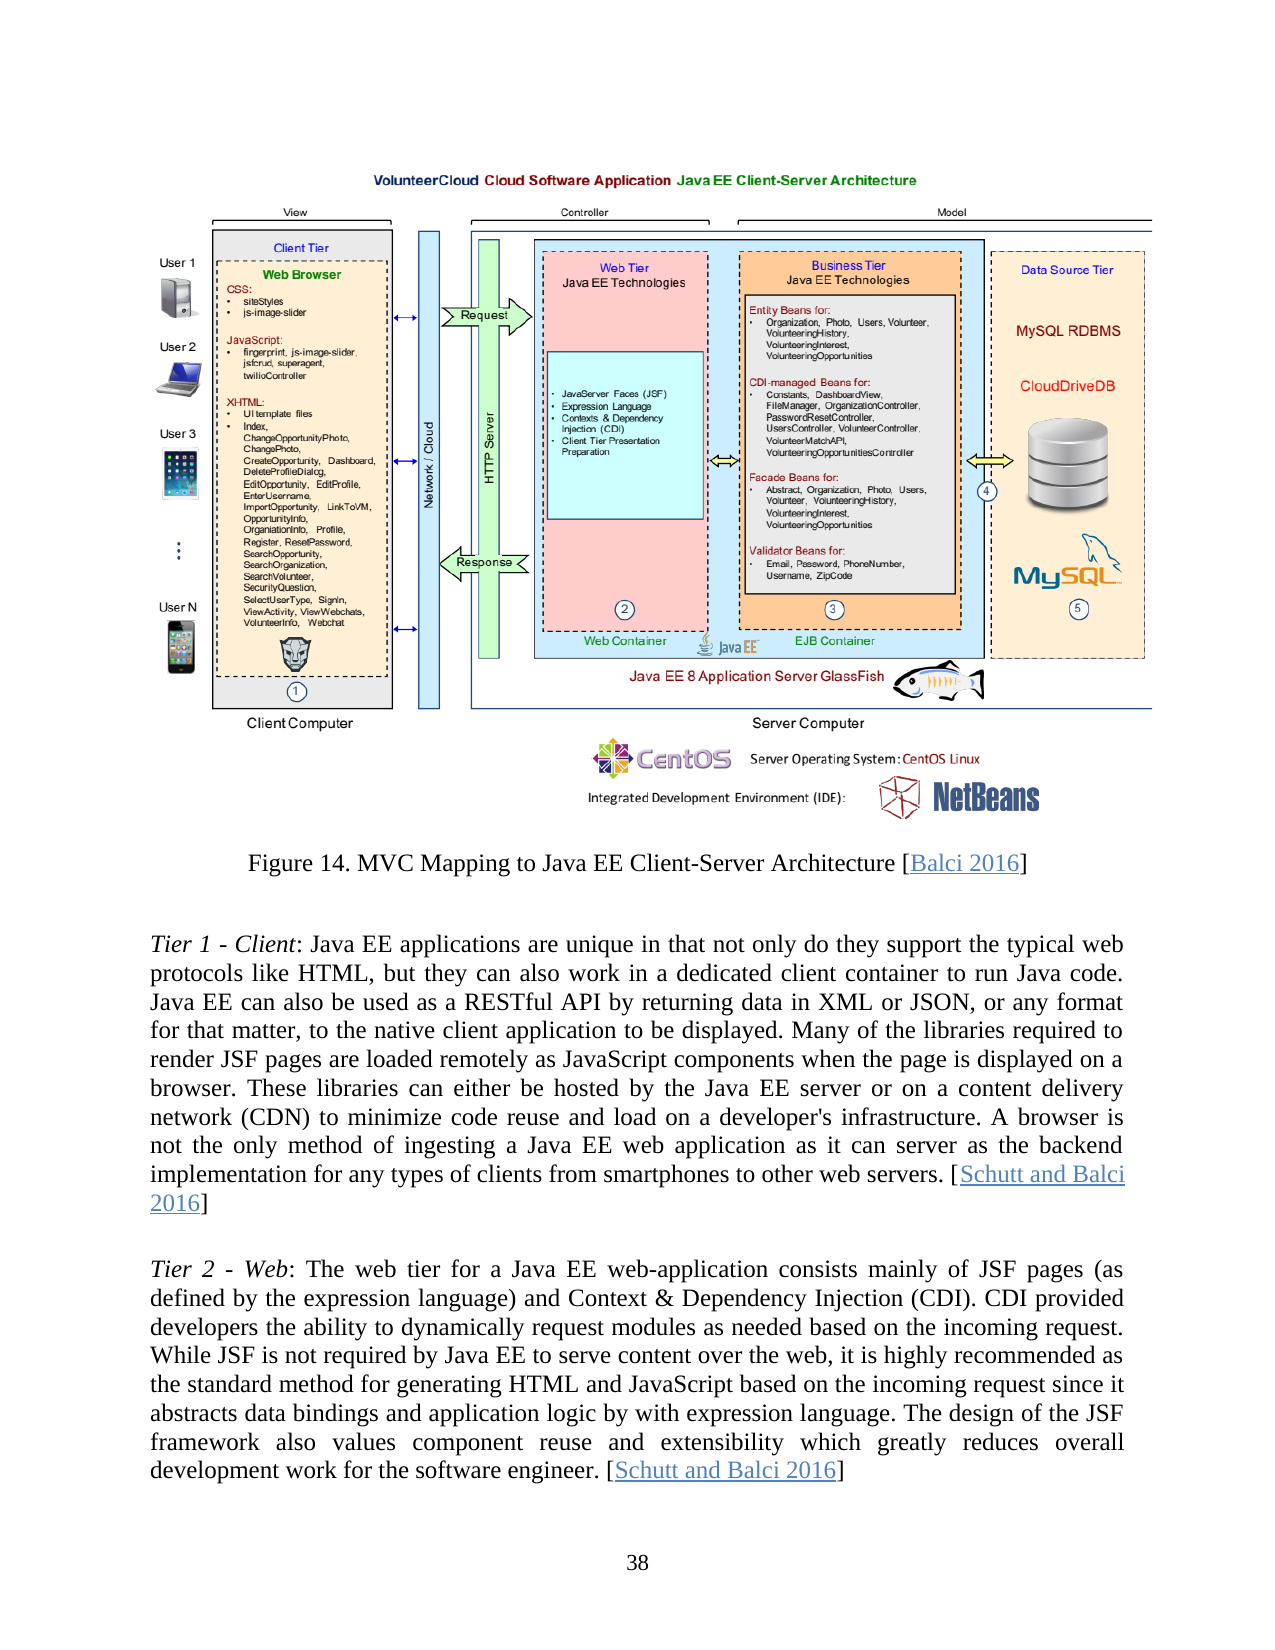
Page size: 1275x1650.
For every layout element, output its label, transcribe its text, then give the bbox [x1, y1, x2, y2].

text Figure 14. MVC Mapping to Java EE Client-Server Architecture [Balci 2016] [150, 848, 1125, 876]
text Tier 2 - Web: The web tier for a Java EE web-application consists mainly of JSF pages (as defined by the expression language) and Context & Dependency Injection (CDI). CDI provided developers the ability to dynamically request modules as needed based on the incoming request. While JSF is not required by Java EE to serve content over the web, it is highly recommended as the standard method for generating HTML and JavaScript based on the incoming request since it abstracts data bindings and application logic by with expression language. The design of the JSF framework also values component reuse and extensibility which greatly reduces overall development work for the software engineer. [Schutt and Balci 2016] [150, 1254, 1125, 1484]
text Tier 1 - Client: Java EE applications are unique in that not only do they support the typical web protocols like HTML, but they can also work in a dedicated client container to run Java code. Java EE can also be used as a RESTful API by returning data in XML or JSON, or any format for that matter, to the native client application to be displayed. Many of the libraries required to render JSF pages are loaded remotely as JavaScript components when the page is displayed on a browser. These libraries can either be hosted by the Java EE server or on a content delivery network (CDN) to minimize code reuse and load on a developer's infrastructure. A browser is not the only method of ingesting a Java EE web application as it can server as the backend implementation for any types of clients from smartphones to other web servers. [Schutt and Balci 2016] [150, 929, 1125, 1217]
